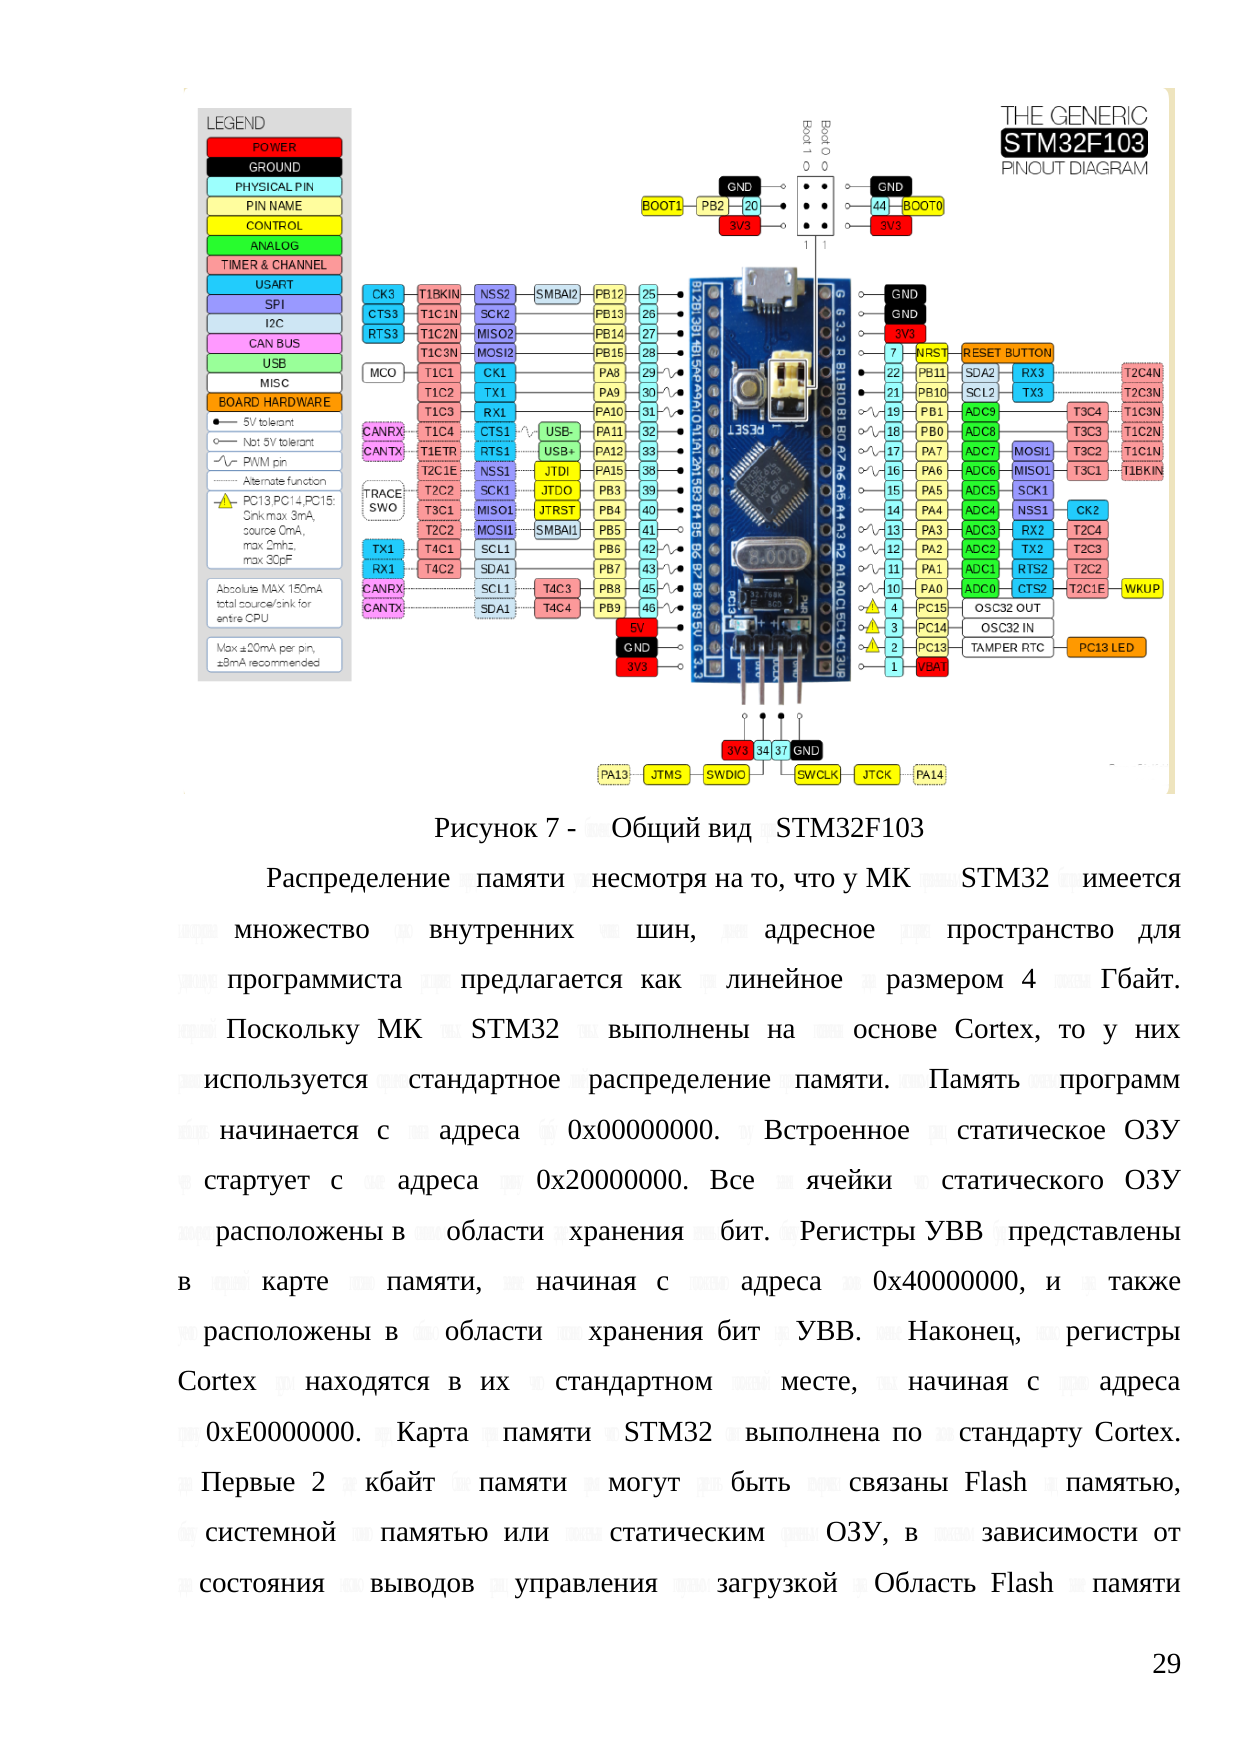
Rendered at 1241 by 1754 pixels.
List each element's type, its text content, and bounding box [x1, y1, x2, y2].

picture [183, 88, 1175, 794]
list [177, 860, 1181, 1598]
list Рисунок 7 - бесконечно Общий вид вторая STM32F103 [177, 810, 1181, 844]
